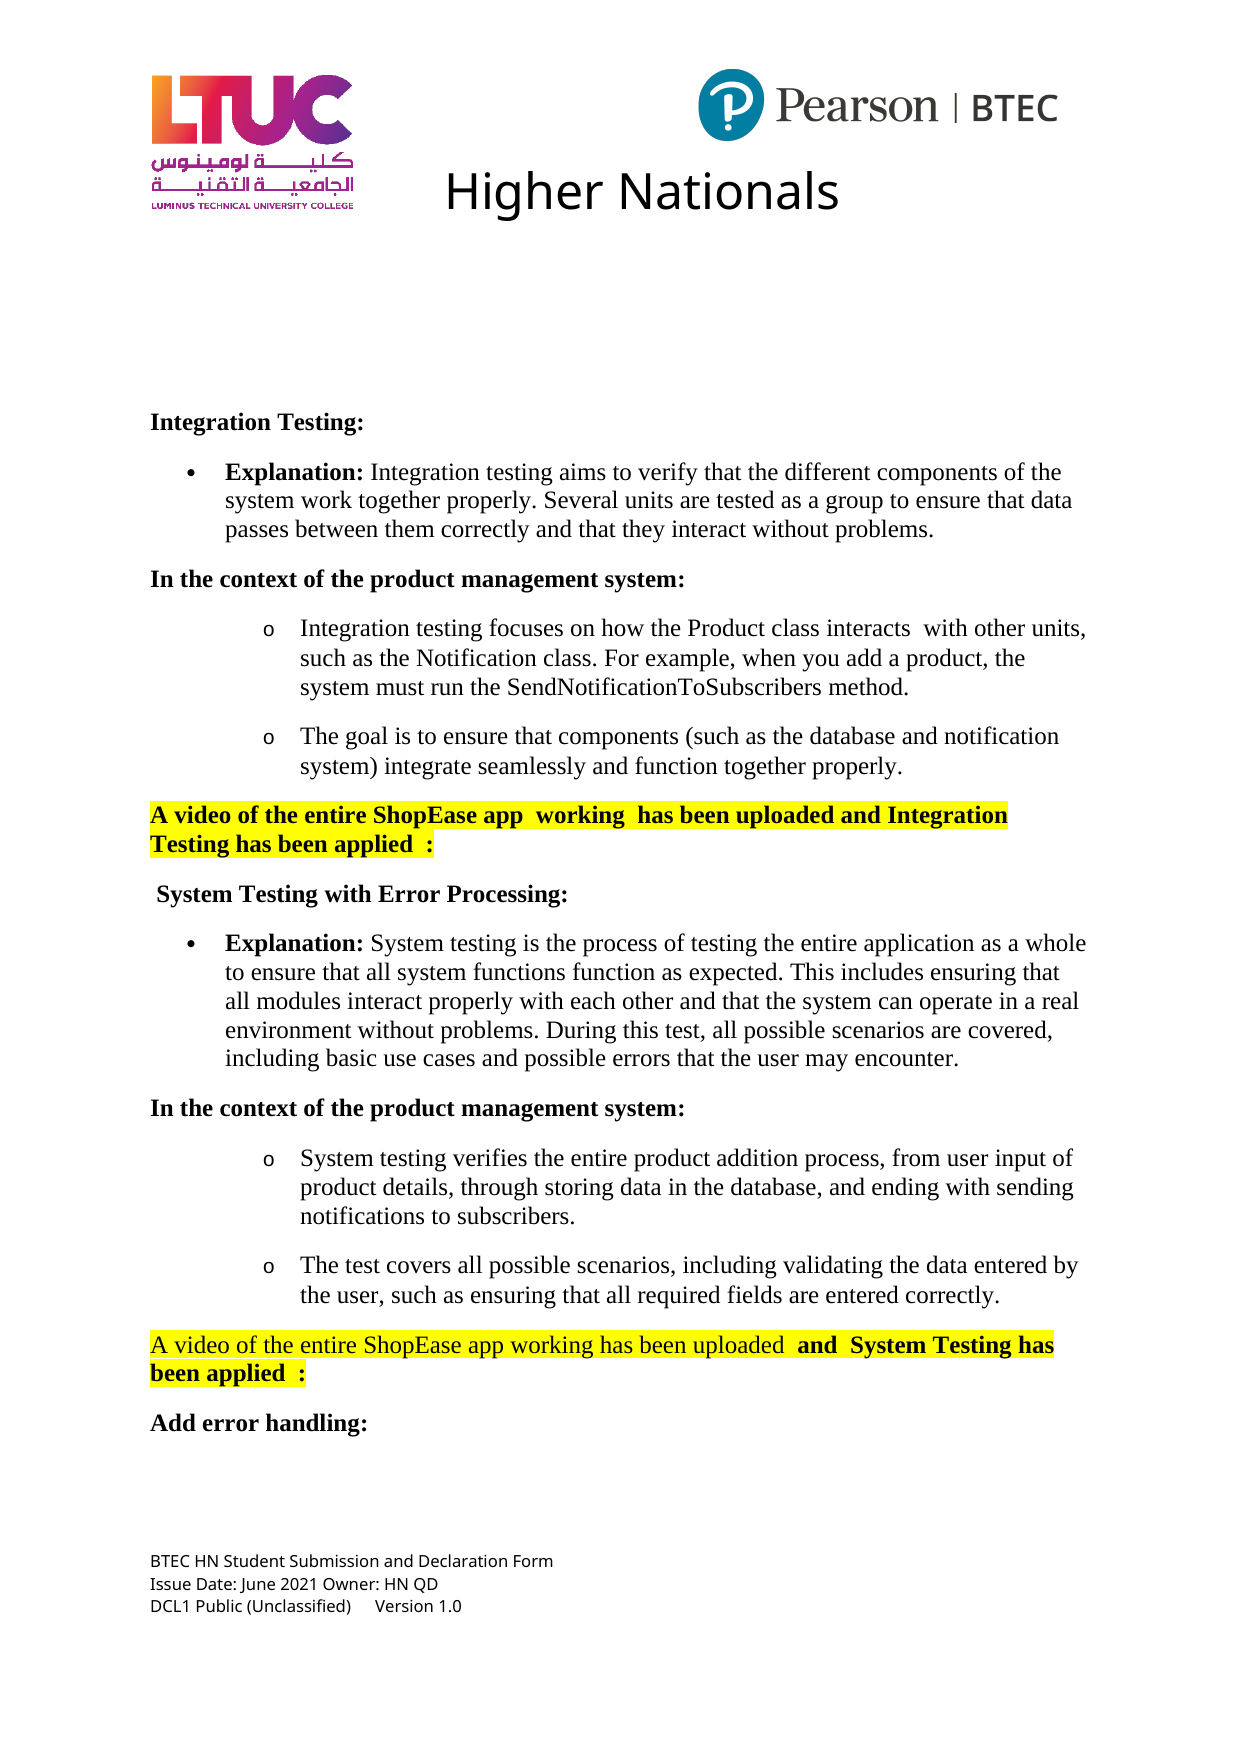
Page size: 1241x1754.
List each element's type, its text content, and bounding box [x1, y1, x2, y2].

picture [690, 61, 1069, 146]
text System Testing with Error Processing: [150, 879, 1090, 908]
text A video of the entire ShopEase app working has been uploaded and Integration Testing has been applied : [434, 801, 1090, 858]
text In the context of the product management system: [150, 1093, 1090, 1122]
text In the context of the product management system: [150, 564, 1090, 593]
list The goal is to ensure that components (such as the database and notification system) integrate seamlessly and function together properly. [262, 721, 1090, 780]
list Explanation: Integration testing aims to verify that the different components of the system work together properly. Several units are tested as a group to ensure that data passes between them correctly and that they interact without problems. [187, 457, 1090, 543]
picture [150, 73, 354, 210]
text A video of the entire ShopEase app working has been uploaded and System Testing has been applied : [150, 1330, 1090, 1387]
list The test covers all possible scenarios, including validating the data entered by the user, such as ensuring that all required fields are entered correctly. [262, 1251, 1090, 1309]
list Integration testing focuses on how the Product class interacts with other units, such as the Notification class. For example, when you add a product, the system must run the SendNotificationToSubscribers method. [262, 613, 1090, 701]
list Explanation: System testing is the process of testing the entire application as a whole to ensure that all system functions function as expected. This includes ensuring that all modules interact properly with each other and that the system can operate in a real environment without problems. During this test, all possible scenarios are covered, including basic use cases and possible errors that the user may encounter. [187, 928, 1090, 1072]
text Add error handling: [150, 1408, 1090, 1437]
text Integration Testing: [150, 407, 1090, 436]
list System testing verifies the entire product addition process, from user input of product details, through storing data in the database, and ending with sending notifications to subscribers. [262, 1143, 1090, 1230]
